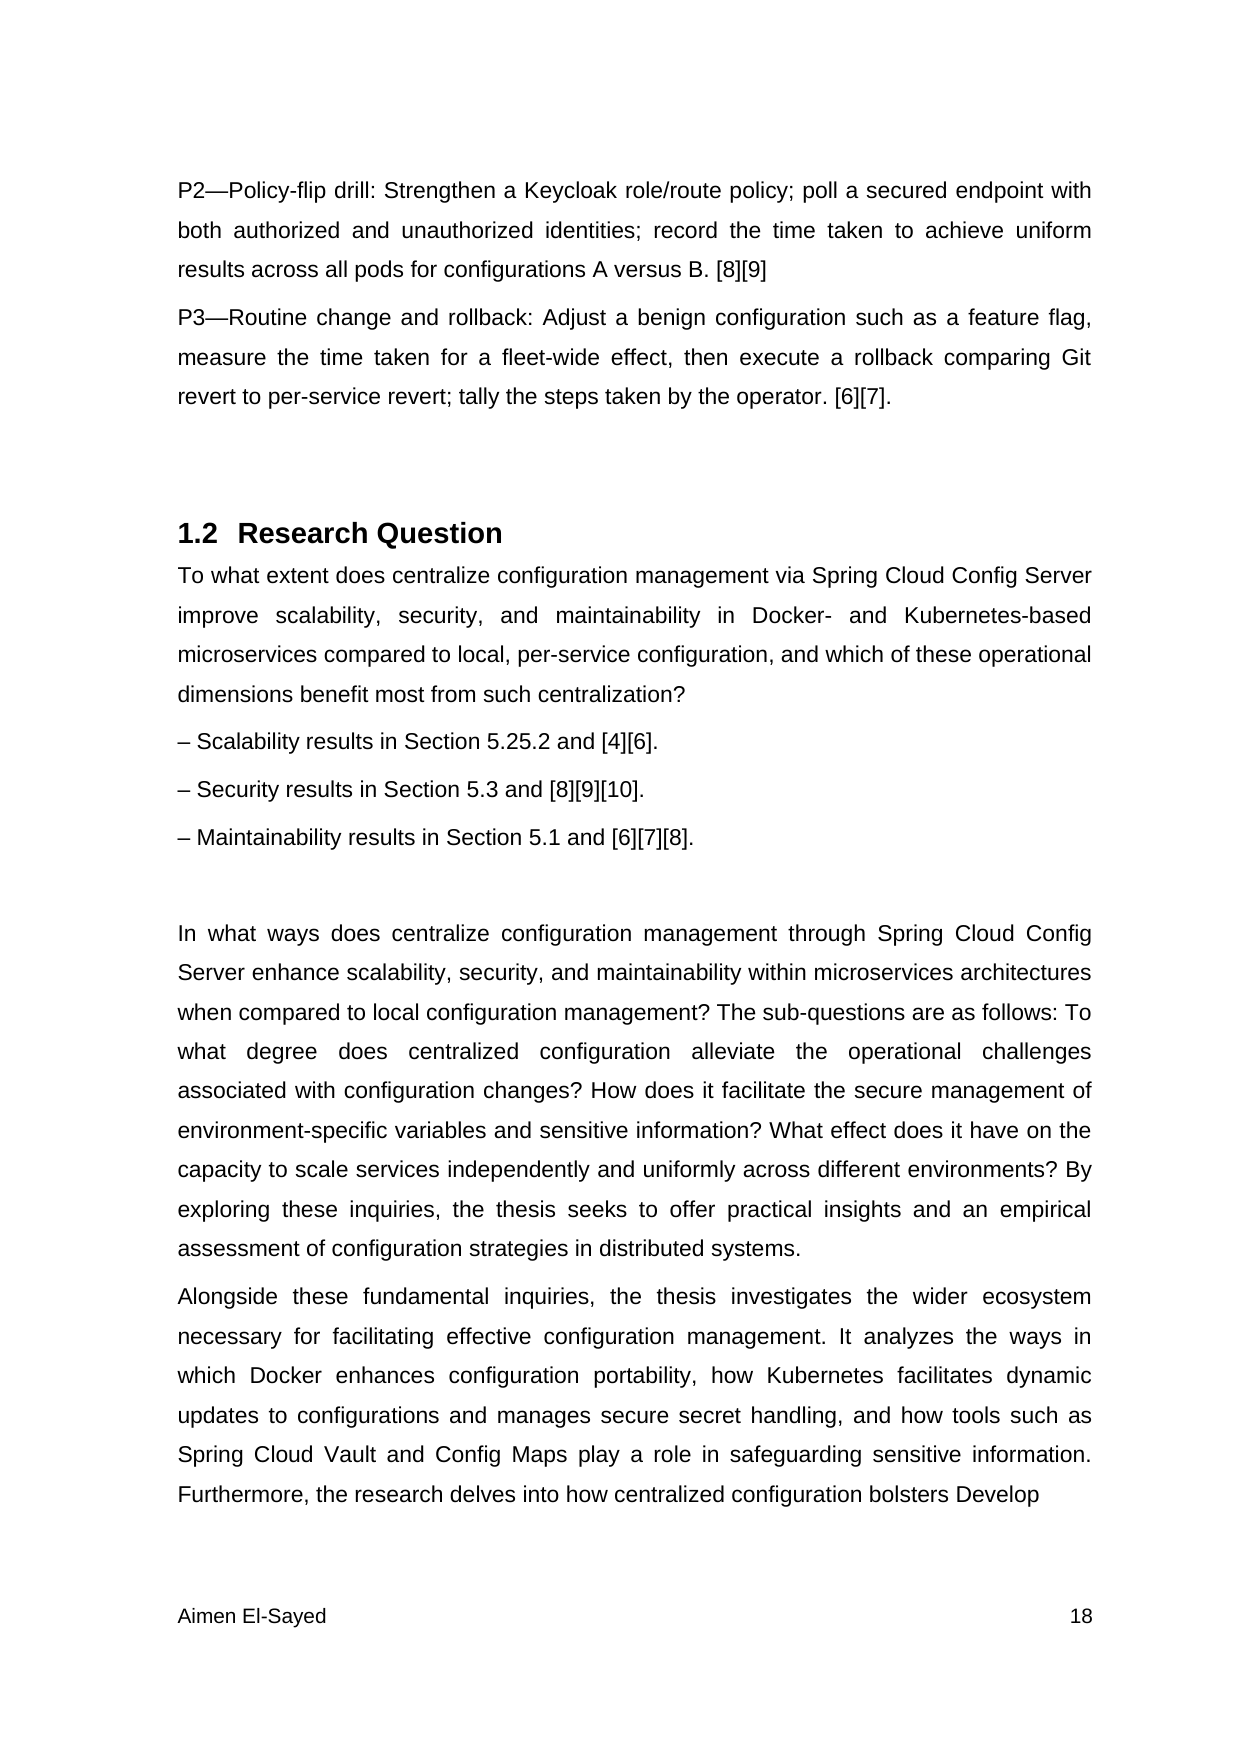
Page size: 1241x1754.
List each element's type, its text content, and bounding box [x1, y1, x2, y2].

text – Scalability results in Section ‎‎5.2 and [4][6]. [177, 728, 1092, 755]
text In what ways does centralize configuration management through Spring Cloud Config Server enhance scalability, security, and maintainability within microservices architectures when compared to local configuration management? The sub-questions are as follows: To what degree does centralized configuration alleviate the operational challenges associated with configuration changes? How does it facilitate the secure management of environment-specific variables and sensitive information? What effect does it have on the capacity to scale services independently and uniformly across different environments? By exploring these inquiries, the thesis seeks to offer practical insights and an empirical assessment of configuration strategies in distributed systems. [177, 919, 1092, 1262]
text Alongside these fundamental inquiries, the thesis investigates the wider ecosystem necessary for facilitating effective configuration management. It analyzes the ways in which Docker enhances configuration portability, how Kubernetes facilitates dynamic updates to configurations and manages secure secret handling, and how tools such as Spring Cloud Vault and Config Maps play a role in safeguarding sensitive information. Furthermore, the research delves into how centralized configuration bolsters Develop [177, 1283, 1092, 1507]
text P3—Routine change and rollback: Adjust a benign configuration such as a feature flag, measure the time taken for a fleet-wide effect, then execute a rollback comparing Git revert to per-service revert; tally the steps taken by the operator. [6][7]. [177, 304, 1092, 409]
text P2—Policy-flip drill: Strengthen a Keycloak role/route policy; poll a secured endpoint with both authorized and unauthorized identities; record the time taken to achieve uniform results across all pods for configurations A versus B. [8][9] [177, 177, 1092, 282]
text – Security results in Section ‎5.3 and [8][9][10]. [177, 776, 1092, 802]
text To what extent does centralize configuration management via Spring Cloud Config Server improve scalability, security, and maintainability in Docker- and Kubernetes-based microservices compared to local, per-service configuration, and which of these operational dimensions benefit most from such centralization? [177, 562, 1092, 707]
text – Maintainability results in Section ‎5.1 and [6][7][8]. [177, 824, 1092, 850]
subtitle Research Question [177, 516, 1092, 549]
